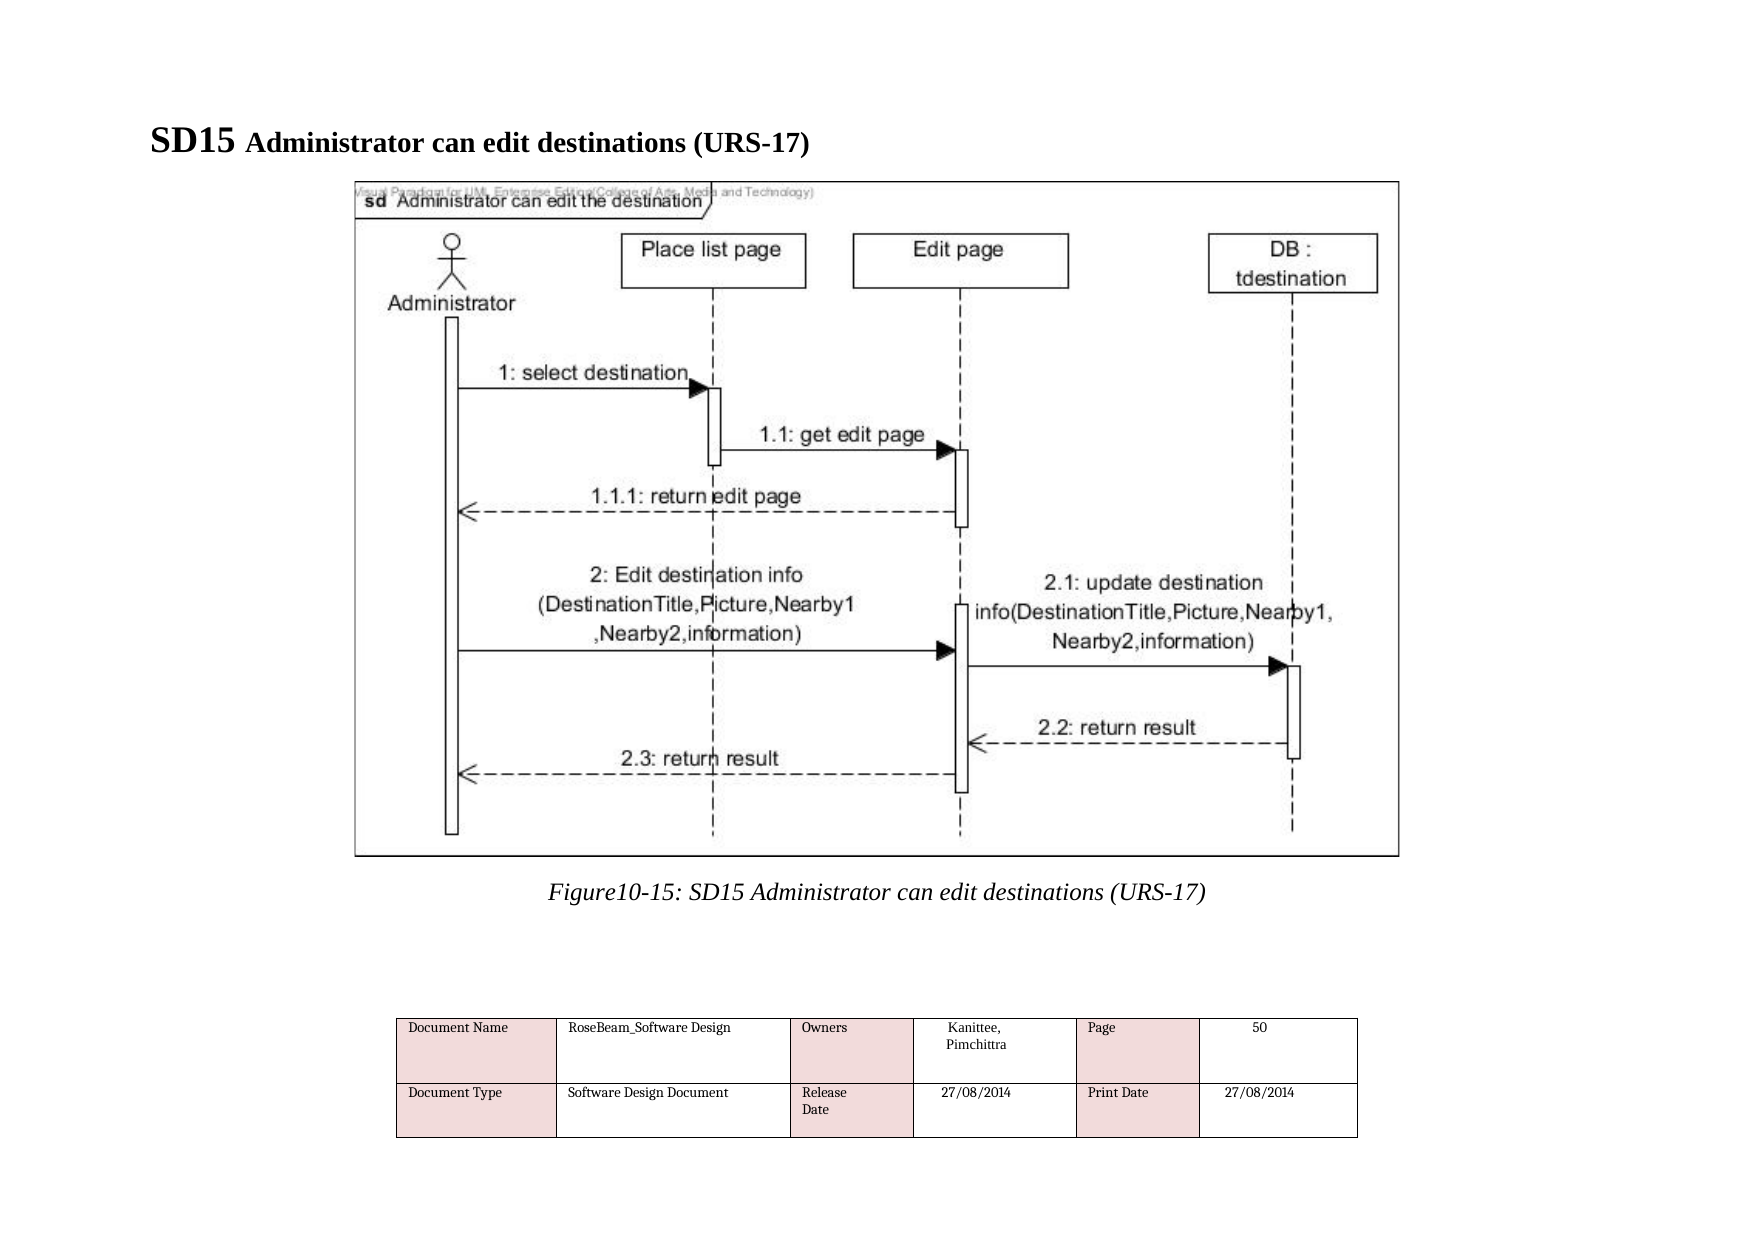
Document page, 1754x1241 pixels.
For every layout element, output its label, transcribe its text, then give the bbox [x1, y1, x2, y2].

picture [354, 181, 1400, 857]
text SD15 Administrator can edit destinations (URS-17) [150, 117, 1604, 161]
text Figure10-15: SD15 Administrator can edit destinations (URS-17) [150, 877, 1604, 906]
